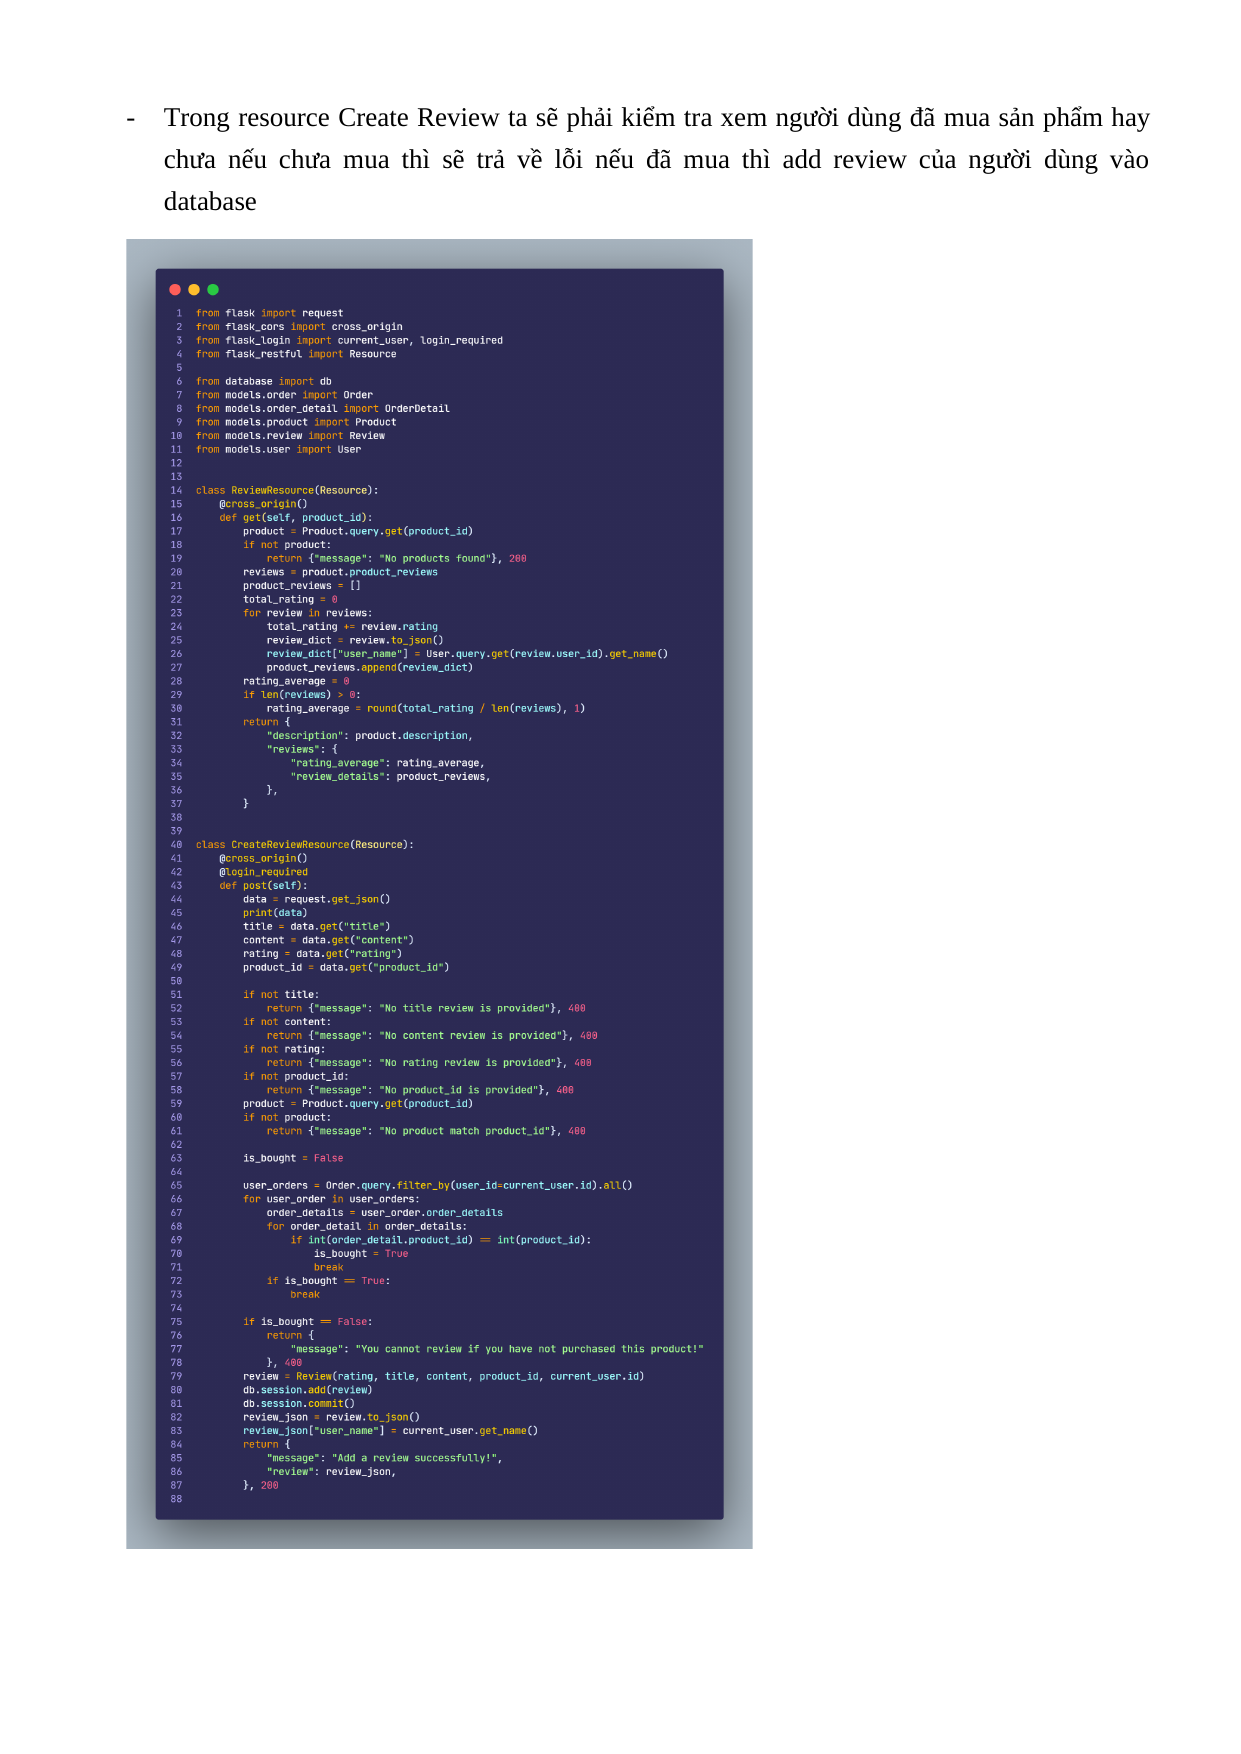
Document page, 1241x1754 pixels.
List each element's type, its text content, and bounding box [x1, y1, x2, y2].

picture [126, 239, 753, 1549]
list Trong resource Create Review ta sẽ phải kiểm tra xem người dùng đã mua sản phẩm hay chưa nếu chưa mua thì sẽ trả về lỗi nếu đã mua thì add review của người dùng vào database [126, 101, 1152, 216]
